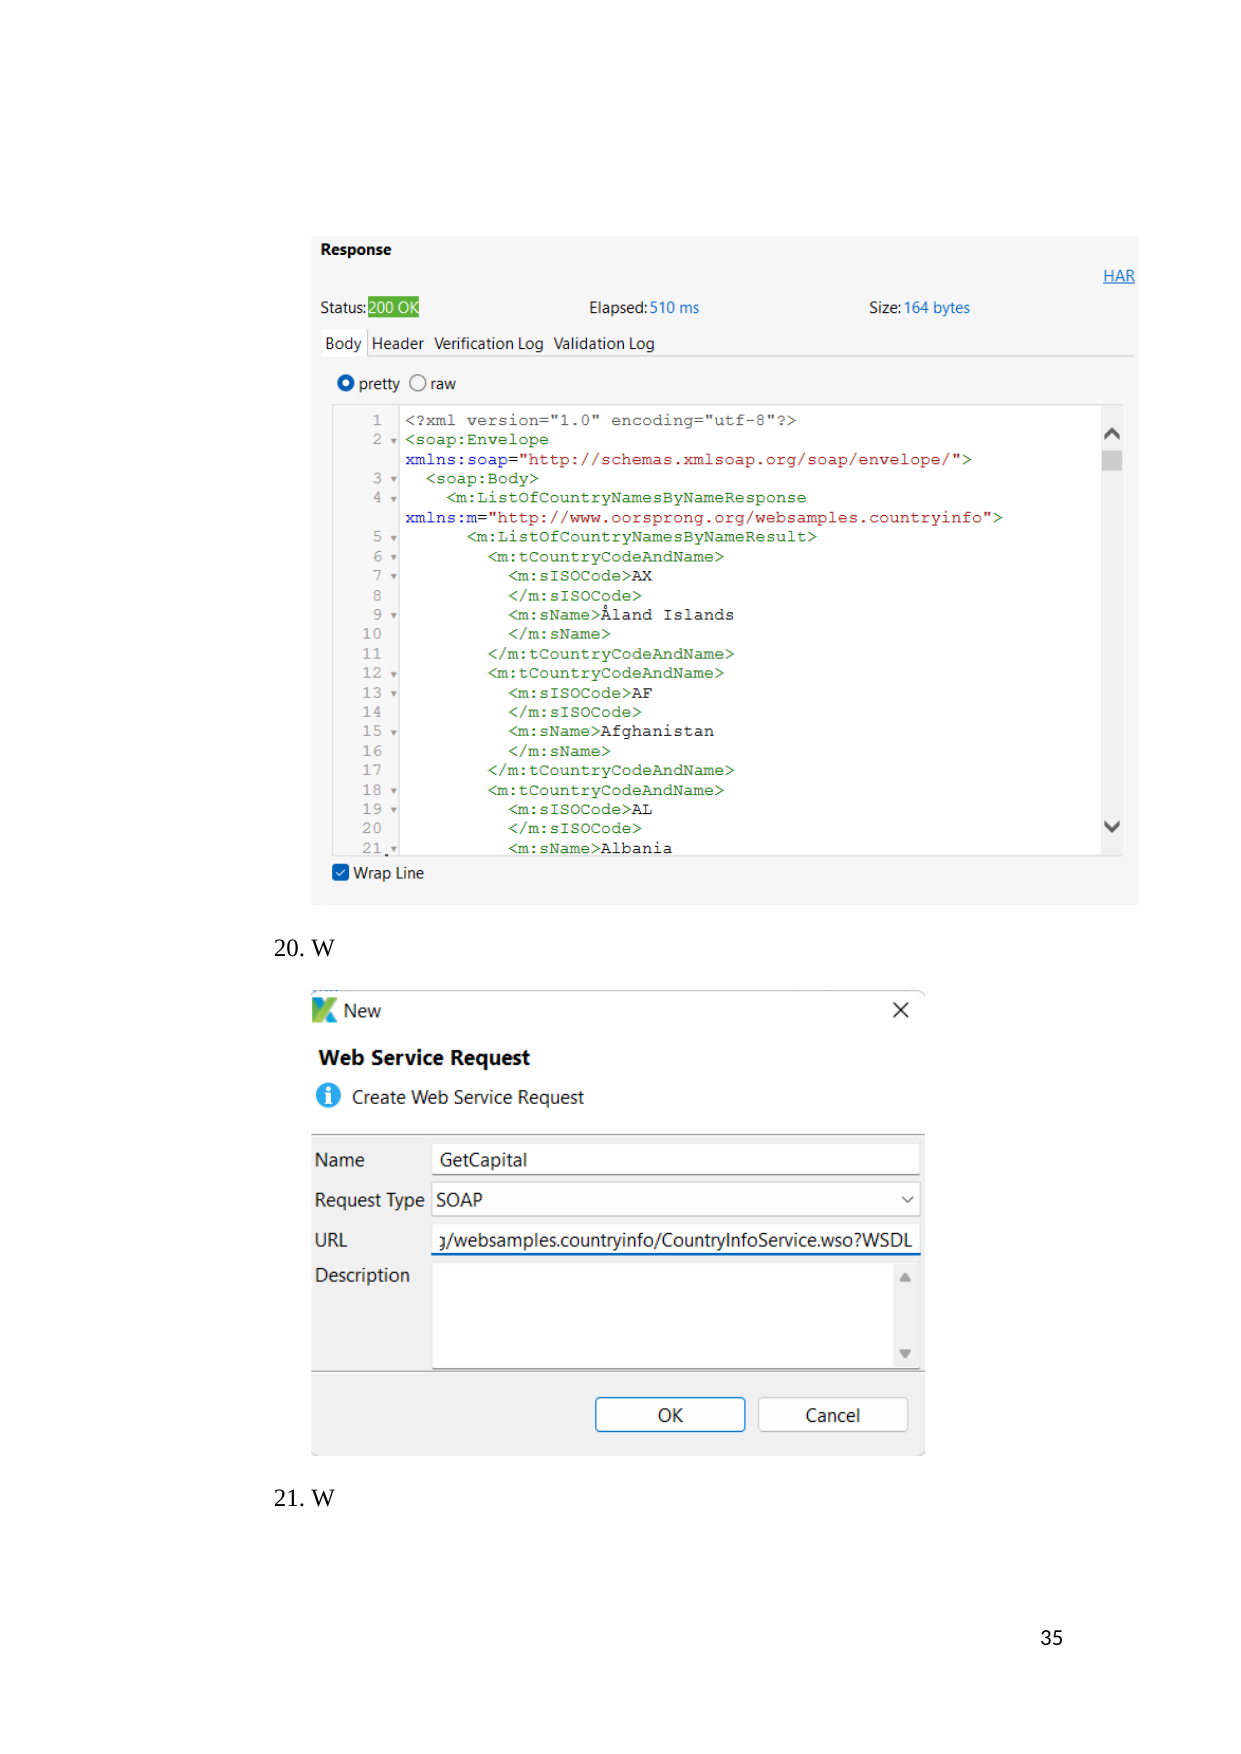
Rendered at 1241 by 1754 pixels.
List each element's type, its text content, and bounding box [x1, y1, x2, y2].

picture [311, 236, 1139, 905]
list W [274, 933, 1063, 961]
picture [311, 990, 926, 1456]
list W [274, 1483, 1063, 1512]
